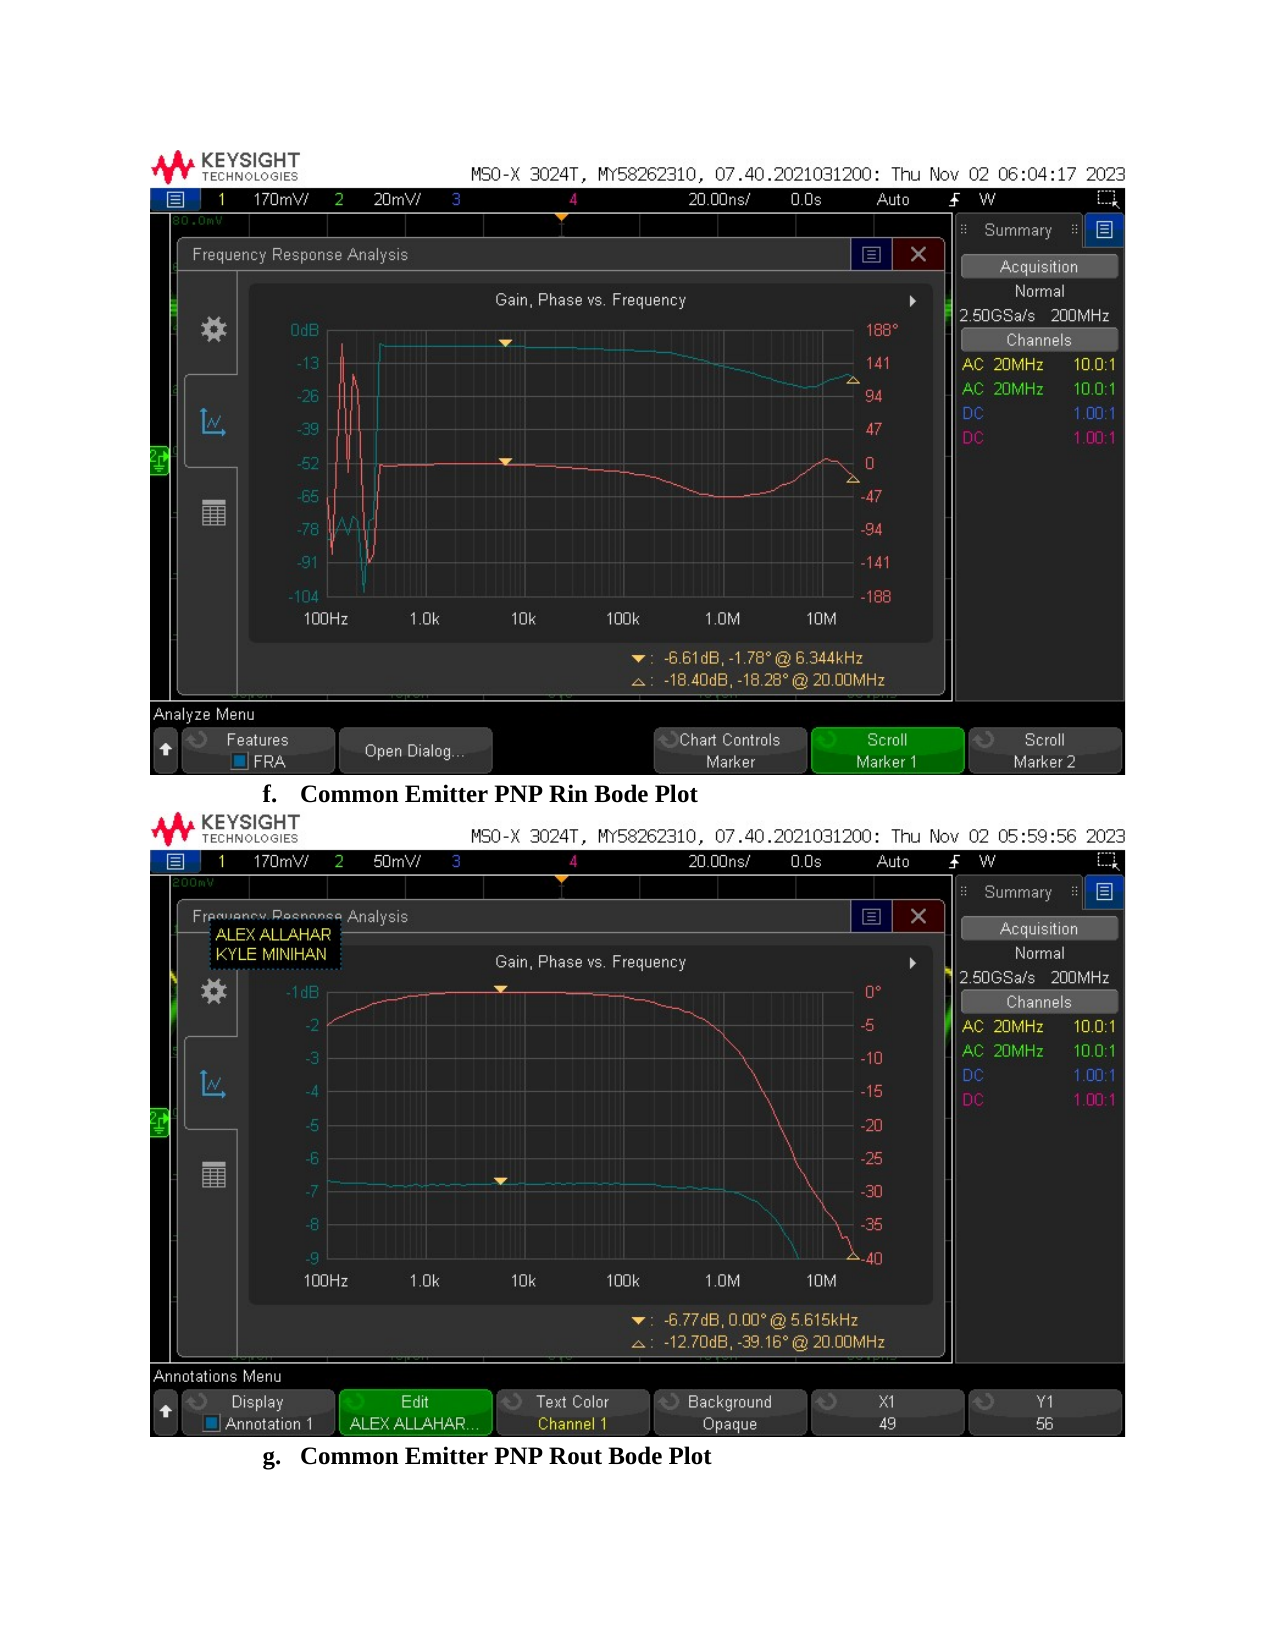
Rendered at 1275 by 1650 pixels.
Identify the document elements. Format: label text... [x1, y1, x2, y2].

picture [150, 150, 1125, 775]
list Common Emitter PNP Rout Bode Plot [262, 1441, 1125, 1469]
list Common Emitter PNP Rin Bode Plot [262, 779, 1125, 808]
picture [150, 811, 1125, 1437]
